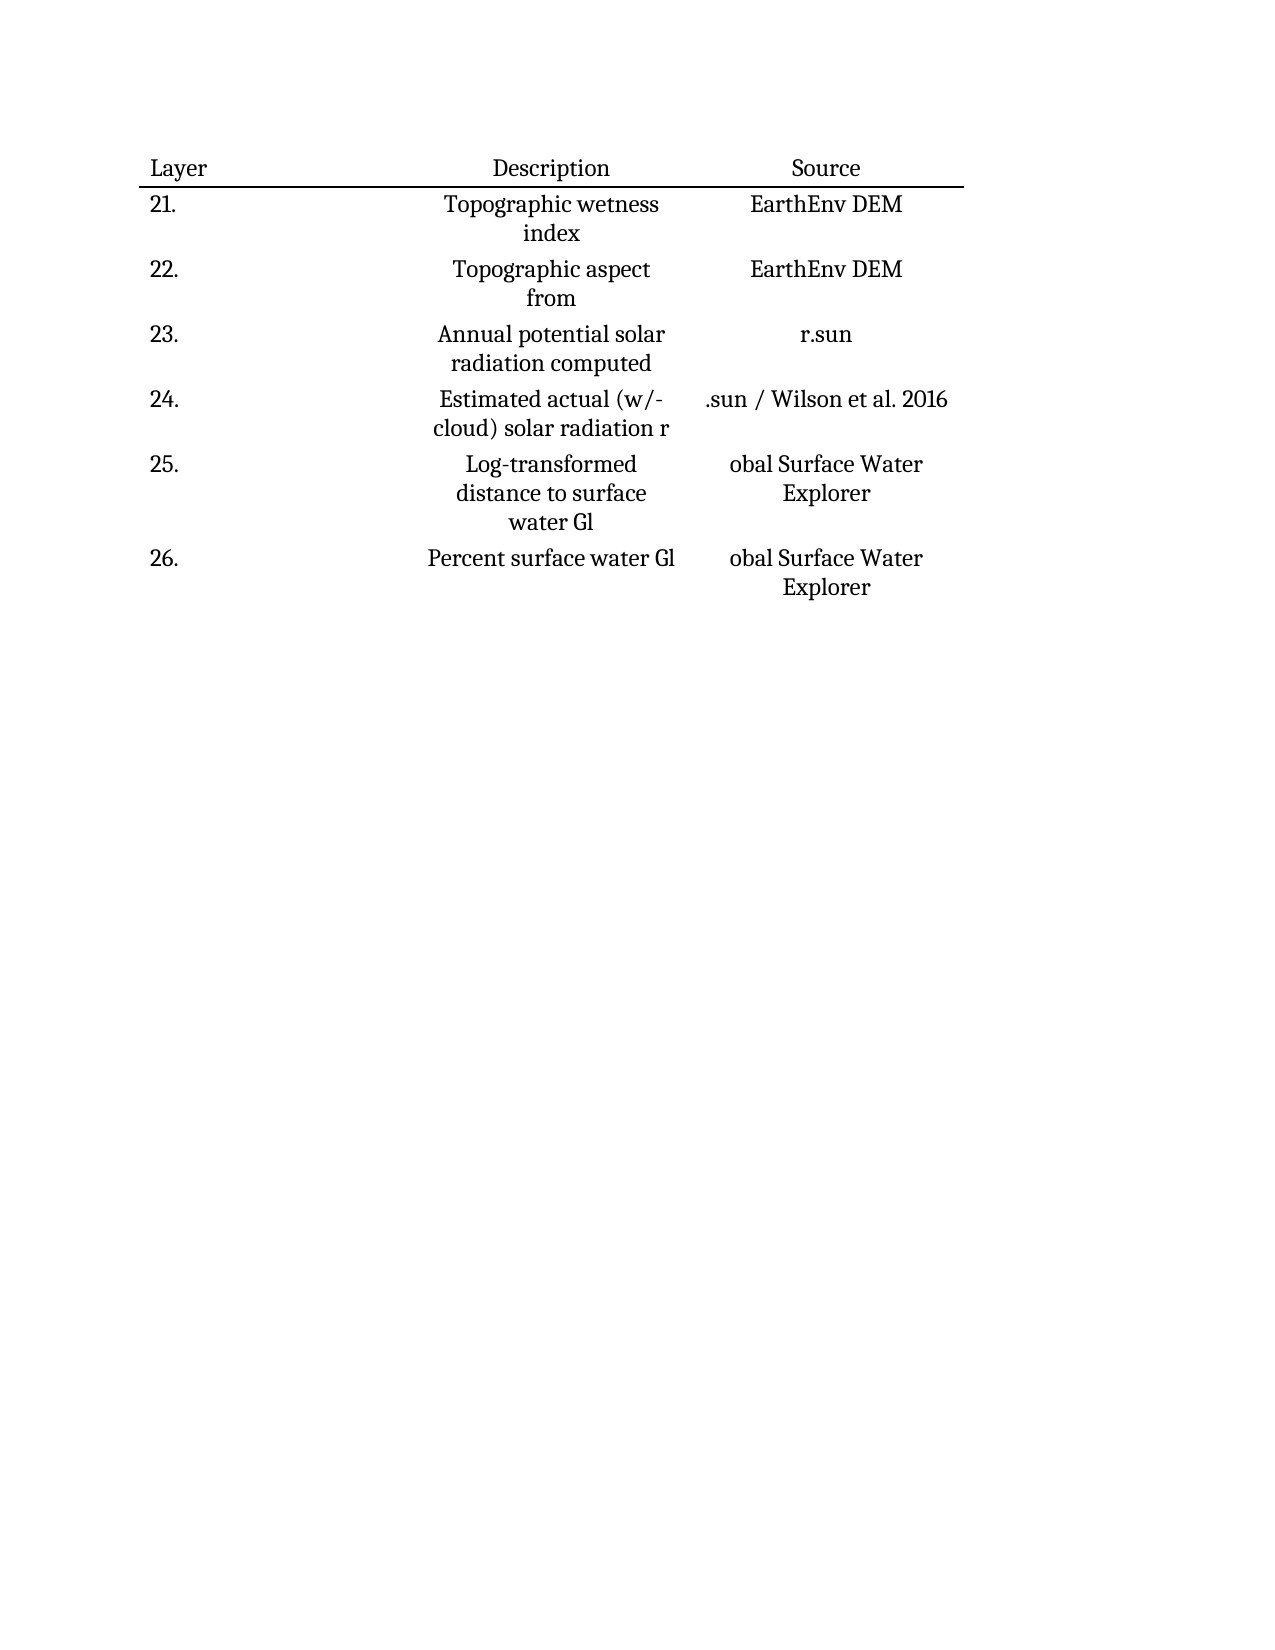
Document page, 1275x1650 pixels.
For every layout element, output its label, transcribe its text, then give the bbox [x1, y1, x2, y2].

table_cell 24. [139, 381, 414, 446]
table_cell r.sun [689, 316, 964, 381]
table_cell Estimated actual (w/-cloud) solar radiation r [414, 381, 689, 446]
table_header Source [689, 150, 964, 186]
table_cell EarthEnv DEM [689, 188, 964, 251]
table_cell Topographic wetness index [414, 188, 689, 251]
table_cell Percent surface water Gl [414, 540, 689, 605]
table_cell Annual potential solar radiation computed [414, 316, 689, 381]
table_cell 21. [139, 188, 414, 251]
table_cell Topographic aspect from [414, 251, 689, 316]
table_cell 25. [139, 446, 414, 540]
table_cell Log-transformed distance to surface water Gl [414, 446, 689, 540]
table_cell .sun / Wilson et al. 2016 [689, 381, 964, 446]
table_cell 26. [139, 540, 414, 605]
table_cell 22. [139, 251, 414, 316]
table_header Layer [139, 150, 414, 186]
table_header Description [414, 150, 689, 186]
table_cell obal Surface Water Explorer [689, 446, 964, 540]
table_cell EarthEnv DEM [689, 251, 964, 316]
table_cell 23. [139, 316, 414, 381]
table_cell obal Surface Water Explorer [689, 540, 964, 605]
